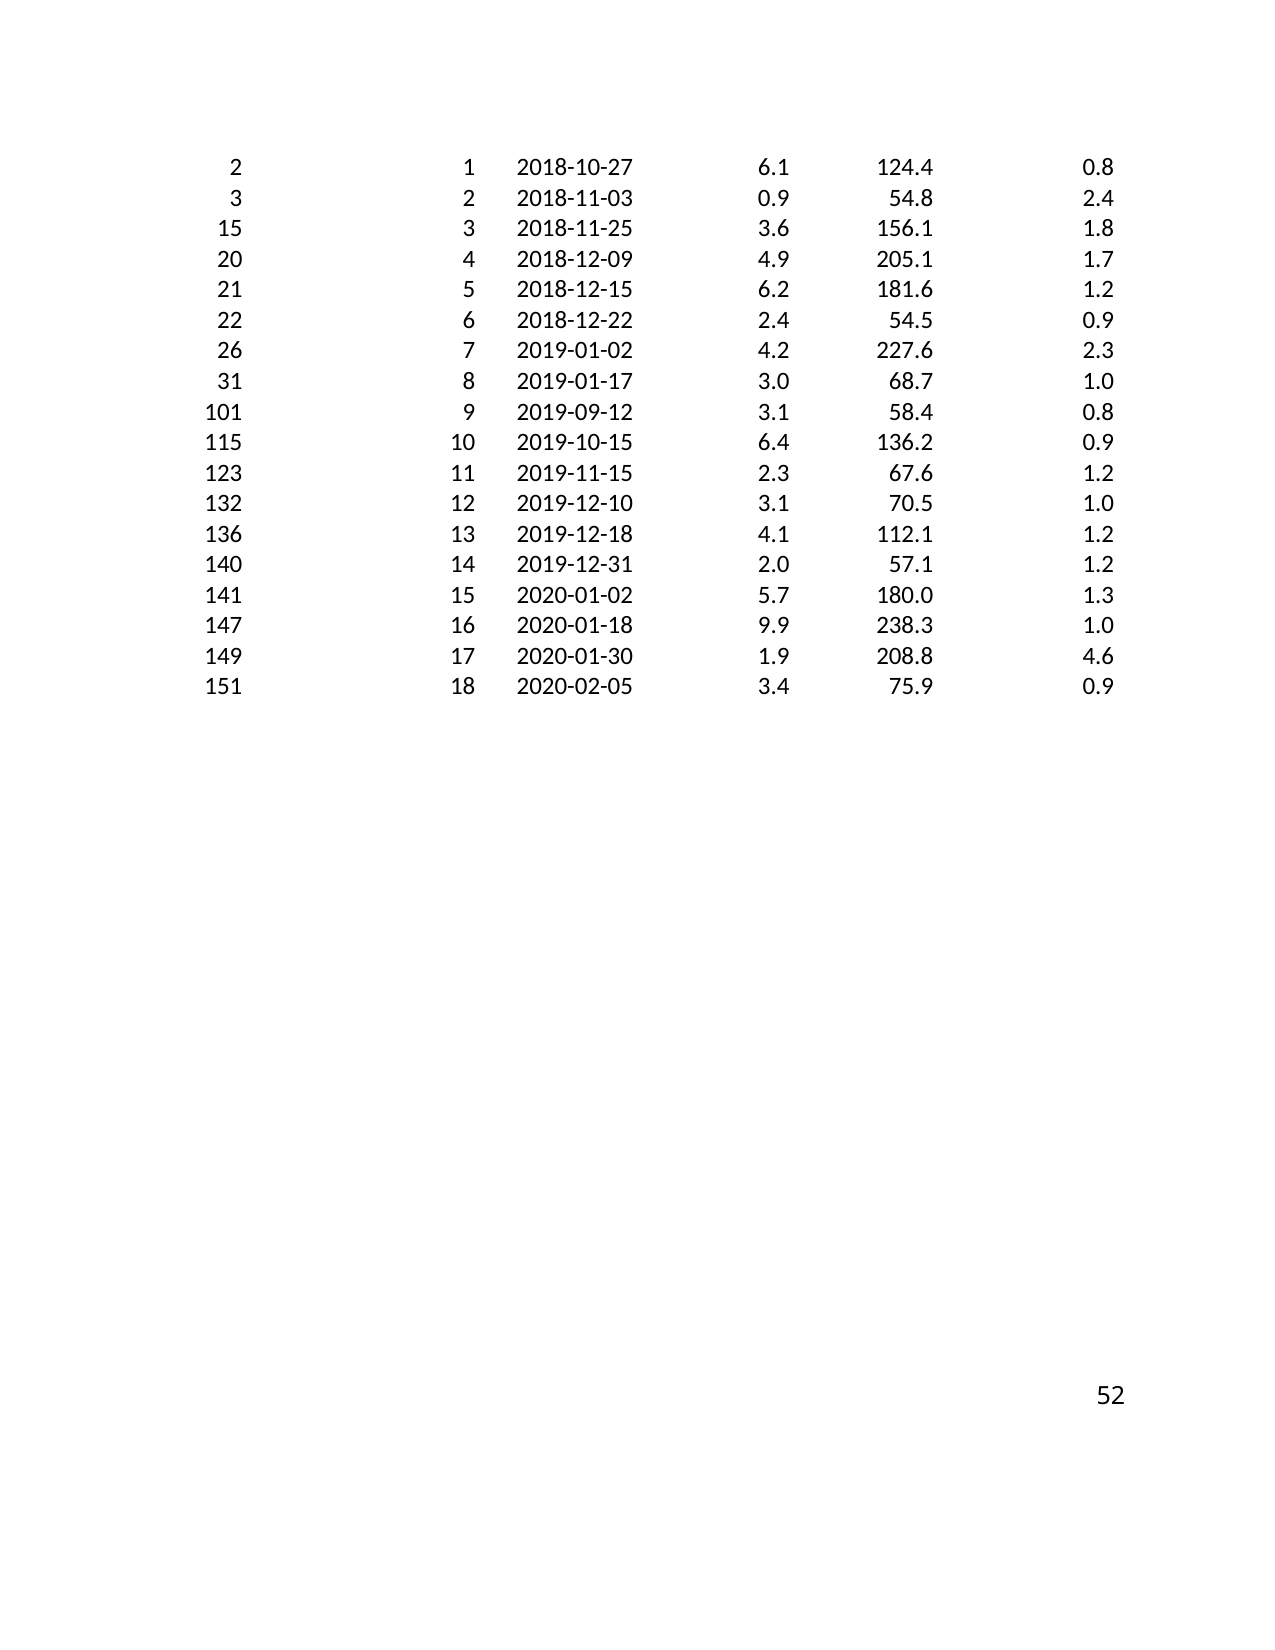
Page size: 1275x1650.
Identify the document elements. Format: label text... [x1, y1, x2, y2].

table_cell 7 [253, 335, 486, 365]
table_cell 15 [253, 579, 486, 609]
table_cell 2 [150, 150, 253, 182]
table_cell 136.2 [800, 426, 944, 457]
table_cell 6.4 [663, 426, 800, 457]
table_cell 3.6 [663, 213, 800, 243]
table_cell 68.7 [800, 365, 944, 396]
table_cell 181.6 [800, 274, 944, 304]
table_cell 2018-10-27 [486, 150, 663, 182]
table_cell 14 [253, 548, 486, 579]
table_cell 0.8 [944, 396, 1125, 426]
table_cell 1.2 [944, 548, 1125, 579]
table_cell 18 [253, 670, 486, 701]
table_cell 0.9 [663, 182, 800, 213]
table_cell 3 [150, 182, 253, 213]
table_cell 11 [253, 457, 486, 487]
table_cell 6 [253, 304, 486, 335]
table_cell 10 [253, 426, 486, 457]
table_cell 112.1 [800, 518, 944, 548]
table_cell 2019-11-15 [486, 457, 663, 487]
table_cell 57.1 [800, 548, 944, 579]
table_cell 0.9 [944, 670, 1125, 701]
table_cell 9 [253, 396, 486, 426]
table_cell 1.0 [944, 487, 1125, 518]
table_cell 4.9 [663, 243, 800, 274]
table_cell 1.2 [944, 457, 1125, 487]
table_cell 3.1 [663, 487, 800, 518]
table_cell 2 [253, 182, 486, 213]
table_cell 140 [150, 548, 253, 579]
table_cell 101 [150, 396, 253, 426]
table_cell 2.0 [663, 548, 800, 579]
table_cell 0.9 [944, 426, 1125, 457]
table_cell 1.0 [944, 609, 1125, 640]
table_cell 9.9 [663, 609, 800, 640]
table_cell 2019-10-15 [486, 426, 663, 457]
table_cell 227.6 [800, 335, 944, 365]
table_cell 1.0 [944, 365, 1125, 396]
table_cell 3.0 [663, 365, 800, 396]
table_cell 16 [253, 609, 486, 640]
table_cell 1.9 [663, 640, 800, 670]
table_cell 3 [253, 213, 486, 243]
table_cell 205.1 [800, 243, 944, 274]
table_cell 208.8 [800, 640, 944, 670]
table_cell 136 [150, 518, 253, 548]
table_cell 1.2 [944, 274, 1125, 304]
table_cell 31 [150, 365, 253, 396]
table_cell 5.7 [663, 579, 800, 609]
table_cell 2.3 [663, 457, 800, 487]
table_cell 2.3 [944, 335, 1125, 365]
table_cell 2019-09-12 [486, 396, 663, 426]
table_cell 2018-12-09 [486, 243, 663, 274]
table_cell 70.5 [800, 487, 944, 518]
table_cell 2019-01-02 [486, 335, 663, 365]
table_cell 123 [150, 457, 253, 487]
table_cell 2020-02-05 [486, 670, 663, 701]
table_cell 17 [253, 640, 486, 670]
table_cell 4.2 [663, 335, 800, 365]
table_cell 115 [150, 426, 253, 457]
table_cell 151 [150, 670, 253, 701]
table_cell 124.4 [800, 150, 944, 182]
table_cell 3.4 [663, 670, 800, 701]
table_cell 6.1 [663, 150, 800, 182]
table_cell 1.8 [944, 213, 1125, 243]
table_cell 13 [253, 518, 486, 548]
table_cell 2020-01-18 [486, 609, 663, 640]
table_cell 2020-01-30 [486, 640, 663, 670]
table_cell 2018-11-03 [486, 182, 663, 213]
table_cell 6.2 [663, 274, 800, 304]
table_cell 2019-01-17 [486, 365, 663, 396]
table_cell 4.6 [944, 640, 1125, 670]
table_cell 1.3 [944, 579, 1125, 609]
table_cell 156.1 [800, 213, 944, 243]
table_cell 132 [150, 487, 253, 518]
table_cell 147 [150, 609, 253, 640]
table_cell 149 [150, 640, 253, 670]
table_cell 2019-12-10 [486, 487, 663, 518]
table_cell 0.9 [944, 304, 1125, 335]
table_cell 8 [253, 365, 486, 396]
table_cell 180.0 [800, 579, 944, 609]
table_cell 67.6 [800, 457, 944, 487]
table_cell 1.7 [944, 243, 1125, 274]
table_cell 2019-12-18 [486, 518, 663, 548]
table_cell 2.4 [944, 182, 1125, 213]
table_cell 12 [253, 487, 486, 518]
table_cell 26 [150, 335, 253, 365]
table_cell 0.8 [944, 150, 1125, 182]
table_cell 75.9 [800, 670, 944, 701]
table_cell 21 [150, 274, 253, 304]
table_cell 2.4 [663, 304, 800, 335]
table_cell 3.1 [663, 396, 800, 426]
table_cell 141 [150, 579, 253, 609]
table_cell 22 [150, 304, 253, 335]
table_cell 2018-12-22 [486, 304, 663, 335]
table_cell 58.4 [800, 396, 944, 426]
table_cell 2020-01-02 [486, 579, 663, 609]
table_cell 4 [253, 243, 486, 274]
table_cell 54.8 [800, 182, 944, 213]
table_cell 238.3 [800, 609, 944, 640]
table_cell 2019-12-31 [486, 548, 663, 579]
table_cell 2018-12-15 [486, 274, 663, 304]
table_cell 54.5 [800, 304, 944, 335]
table_cell 1 [253, 150, 486, 182]
table_cell 4.1 [663, 518, 800, 548]
table_cell 1.2 [944, 518, 1125, 548]
table_cell 2018-11-25 [486, 213, 663, 243]
table_cell 15 [150, 213, 253, 243]
table_cell 5 [253, 274, 486, 304]
table_cell 20 [150, 243, 253, 274]
